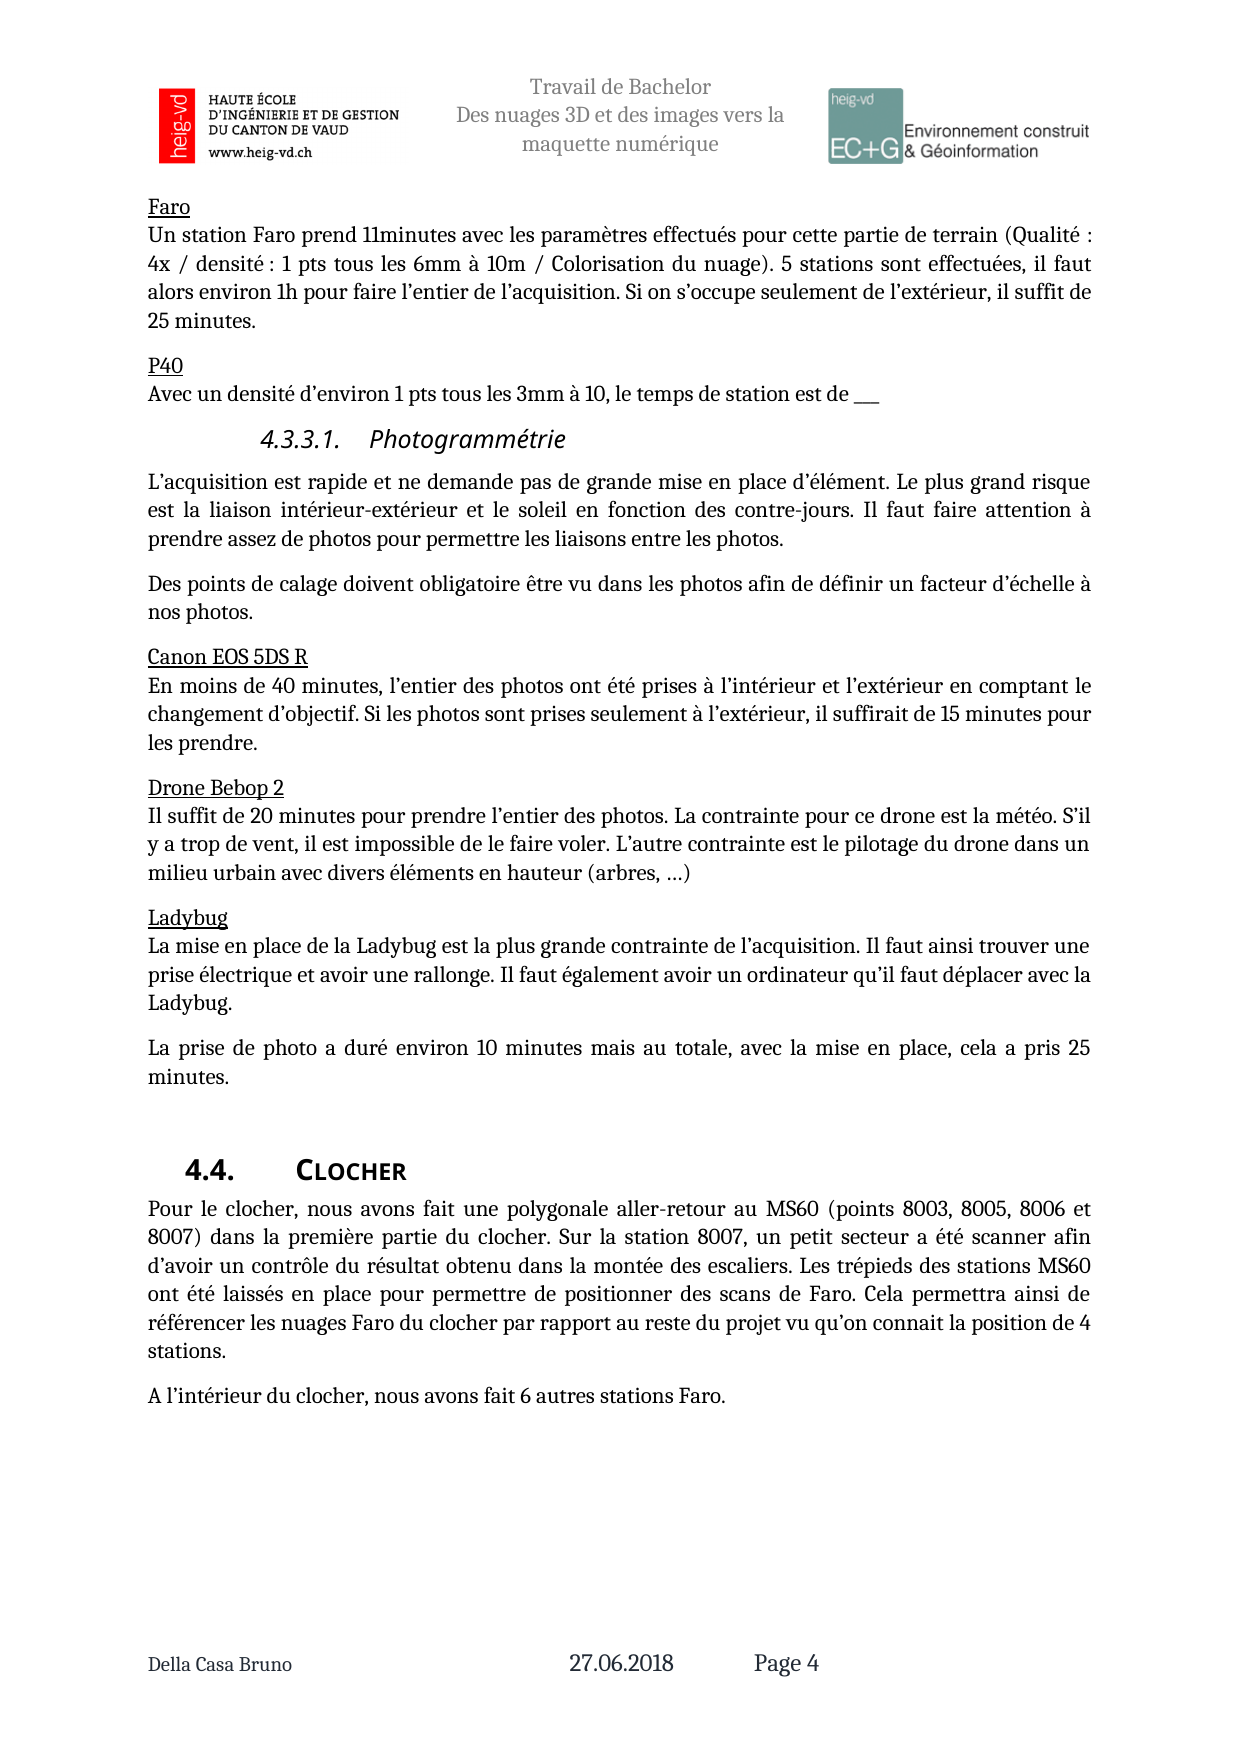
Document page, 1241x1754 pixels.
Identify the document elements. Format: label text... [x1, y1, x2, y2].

text Il suffit de 20 minutes pour prendre l’entier des photos. La contrainte pour ce drone est la météo. S’il y a trop de vent, il est impossible de le faire voler. L’autre contrainte est le pilotage du drone dans un milieu urbain avec divers éléments en hauteur (arbres, …) [148, 803, 1093, 886]
picture [147, 87, 410, 165]
subtitle Photogrammétrie [260, 422, 1093, 456]
text La prise de photo a duré environ 10 minutes mais au totale, avec la mise en place, cela a pris 25 minutes. [148, 1035, 1093, 1090]
text La mise en place de la Ladybug est la plus grande contrainte de l’acquisition. Il faut ainsi trouver une prise électrique et avoir une rallonge. Il faut également avoir un ordinateur qu’il faut déplacer avec la Ladybug. [148, 933, 1093, 1016]
subtitle Clocher [185, 1150, 1093, 1189]
text P40 [148, 352, 1093, 379]
text Un station Faro prend 11minutes avec les paramètres effectués pour cette partie de terrain (Qualité : 4x / densité : 1 pts tous les 6mm à 10m / Colorisation du nuage). 5 stations sont effectuées, il faut alors environ 1h pour faire l’entier de l’acquisition. Si on s’occupe seulement de l’extérieur, il suffit de 25 minutes. [148, 222, 1093, 334]
text A l’intérieur du clocher, nous avons fait 6 autres stations Faro. [148, 1383, 1093, 1409]
text Avec un densité d’environ 1 pts tous les 3mm à 10, le temps de station est de ___ [148, 381, 1093, 407]
text L’acquisition est rapide et ne demande pas de grande mise en place d’élément. Le plus grand risque est la liaison intérieur-extérieur et le soleil en fonction des contre-jours. Il faut faire attention à prendre assez de photos pour permettre les liaisons entre les photos. [148, 468, 1093, 552]
picture [827, 87, 1093, 165]
text Faro [148, 194, 1093, 220]
text Drone Bebop 2 [148, 774, 1093, 801]
text Des points de calage doivent obligatoire être vu dans les photos afin de définir un facteur d’échelle à nos photos. [148, 570, 1093, 625]
text En moins de 40 minutes, l’entier des photos ont été prises à l’intérieur et l’extérieur en comptant le changement d’objectif. Si les photos sont prises seulement à l’extérieur, il suffirait de 15 minutes pour les prendre. [148, 672, 1093, 756]
text Ladybug [148, 905, 1093, 931]
text Canon EOS 5DS R [148, 644, 1093, 670]
text Pour le clocher, nous avons fait une polygonale aller-retour au MS60 (points 8003, 8005, 8006 et 8007) dans la première partie du clocher. Sur la station 8007, un petit secteur a été scanner afin d’avoir un contrôle du résultat obtenu dans la montée des escaliers. Les trépieds des stations MS60 ont été laissés en place pour permettre de positionner des scans de Faro. Cela permettra ainsi de référencer les nuages Faro du clocher par rapport au reste du projet vu qu’on connait la position de 4 stations. [148, 1196, 1093, 1364]
